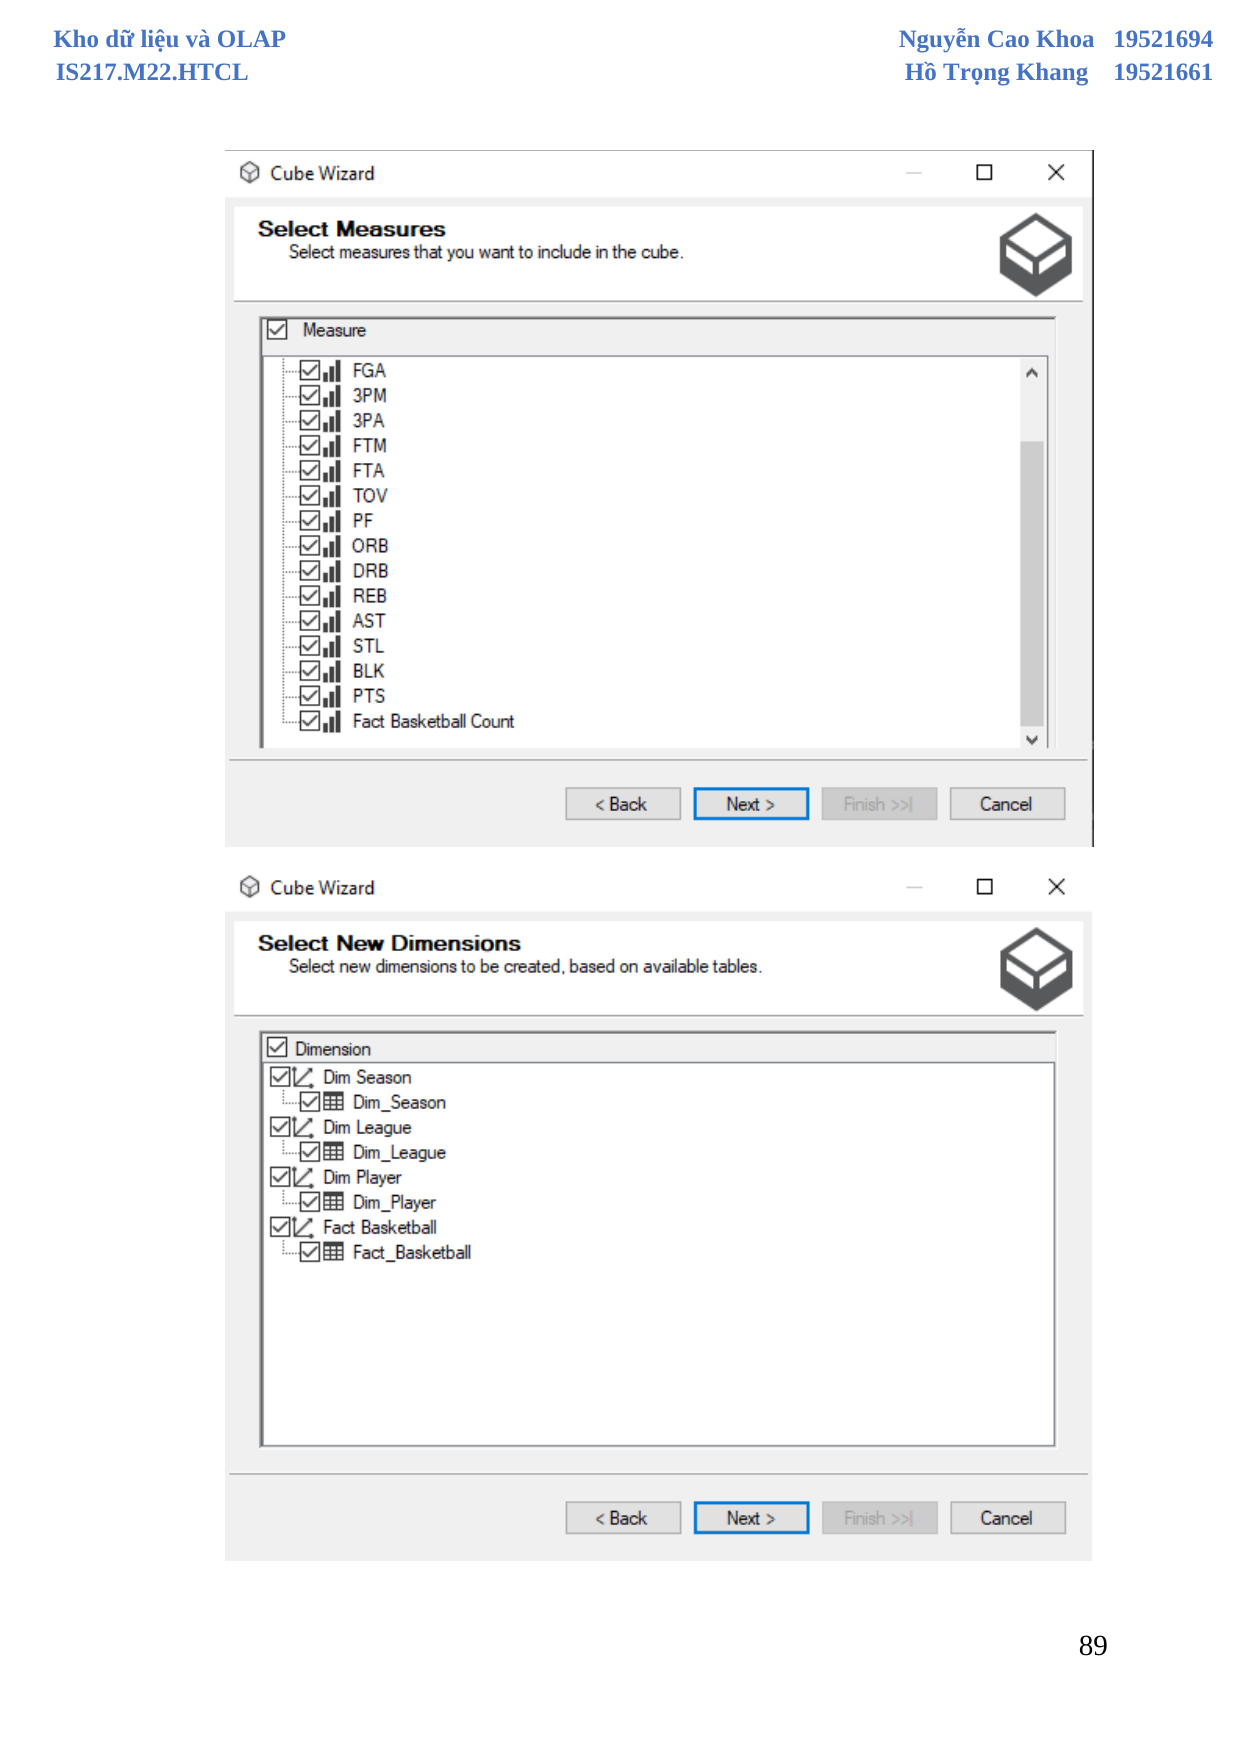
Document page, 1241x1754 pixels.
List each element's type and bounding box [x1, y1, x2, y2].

picture [225, 865, 1093, 1561]
picture [225, 150, 1094, 847]
